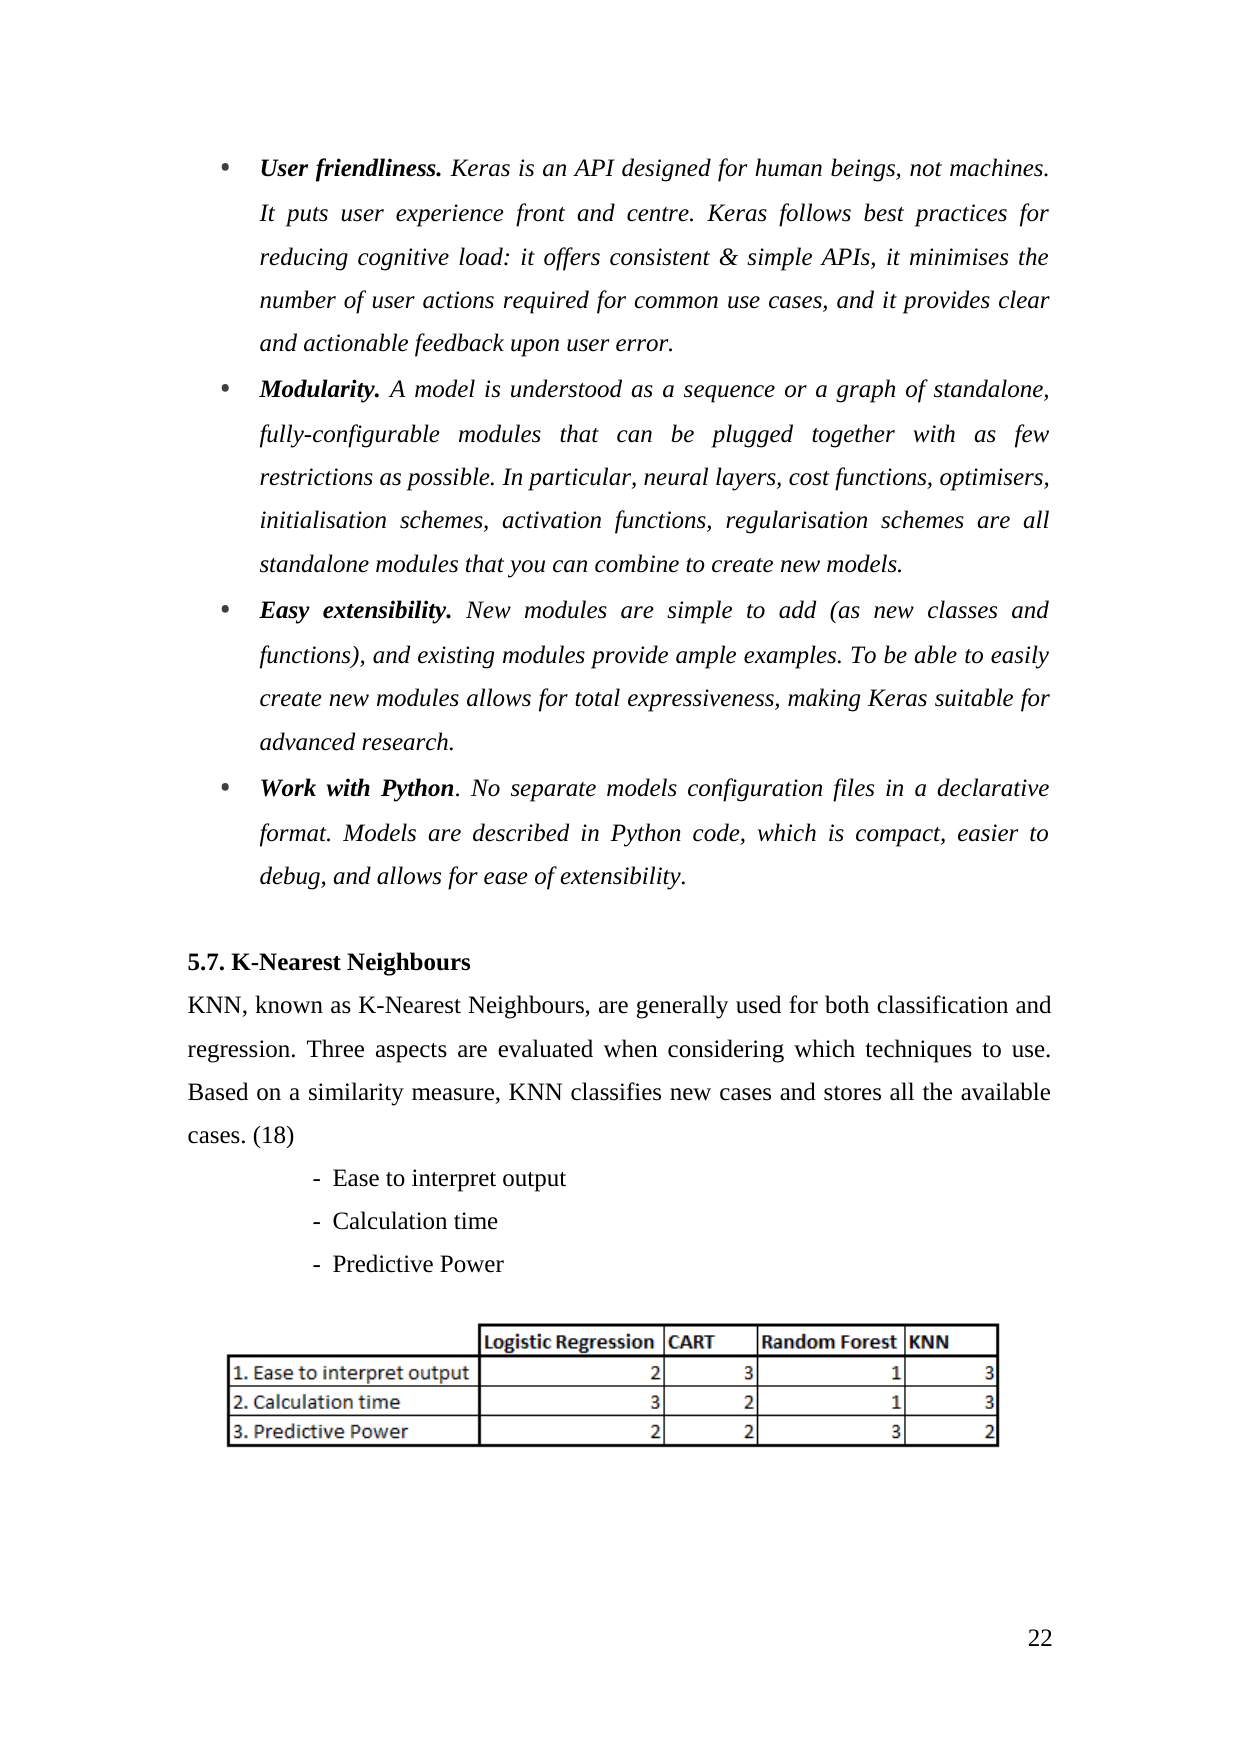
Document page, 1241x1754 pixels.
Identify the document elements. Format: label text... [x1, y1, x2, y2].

list Calculation time [312, 1206, 1053, 1235]
text KNN, known as K-Nearest Neighbours, are generally used for both classification and regression. Three aspects are evaluated when considering which techniques to use. Based on a similarity measure, KNN classifies new cases and stores all the available cases. (18) [187, 991, 1053, 1149]
list Predictive Power [312, 1249, 1053, 1278]
list Modularity. A model is understood as a sequence or a graph of standalone, fully-configurable modules that can be plugged together with as few restrictions as possible. In particular, neural layers, cost functions, optimisers, initialisation schemes, activation functions, regularisation schemes are all standalone modules that you can combine to create new models. [220, 371, 1053, 577]
picture [217, 1315, 1010, 1456]
list Ease to interpret output [312, 1163, 1053, 1192]
list Easy extensibility. New modules are simple to add (as new classes and functions), and existing modules provide ample examples. To be able to easily create new modules allows for total expressiveness, making Keras suitable for advanced research. [220, 592, 1053, 755]
text 5.7. K-Nearest Neighbours [187, 947, 1053, 976]
list User friendliness. Keras is an API designed for human beings, not machines. It puts user experience front and centre. Keras follows best practices for reducing cognitive load: it offers consistent & simple APIs, it minimises the number of user actions required for common use cases, and it provides clear and actionable feedback upon user error. [220, 150, 1053, 357]
list Work with Python. No separate models configuration files in a declarative format. Models are described in Python code, which is compact, easier to debug, and allows for ease of extensibility. [220, 770, 1053, 890]
